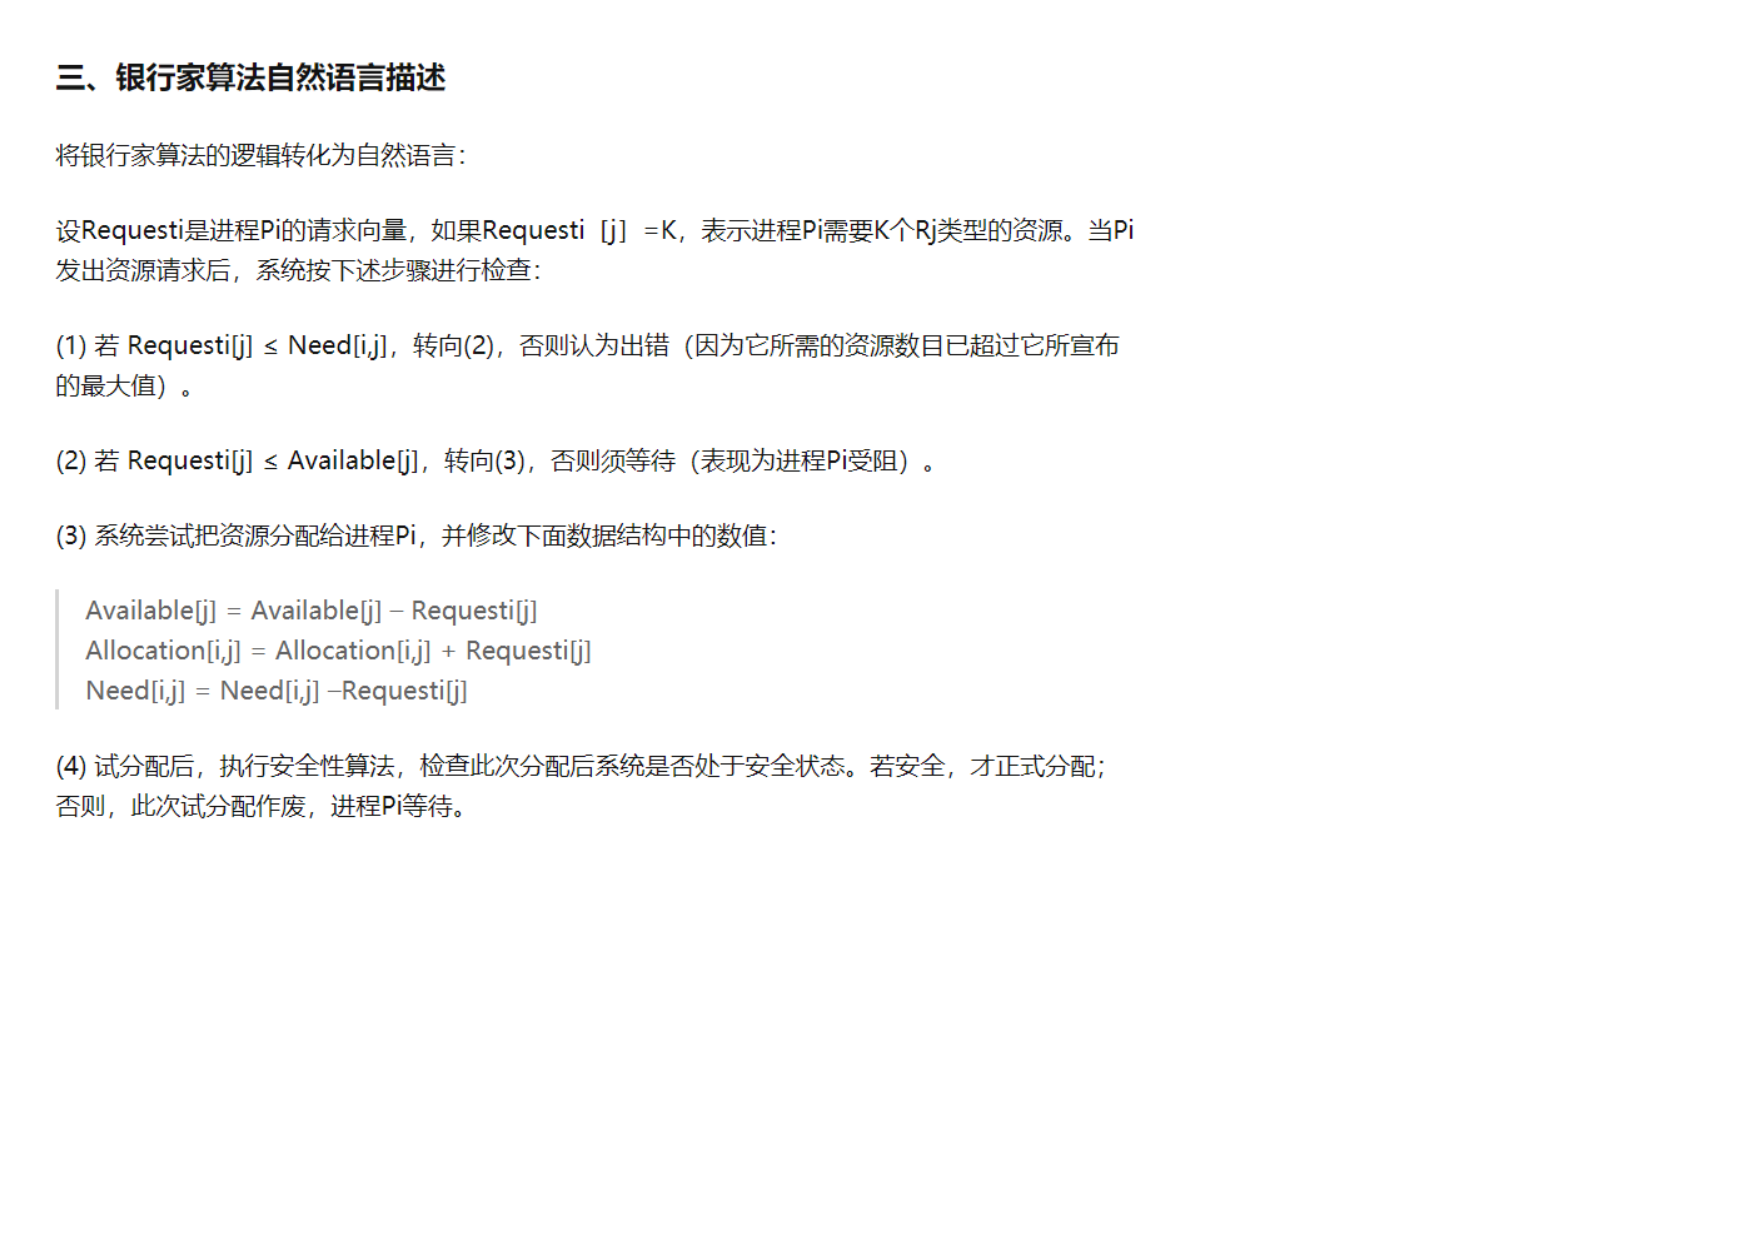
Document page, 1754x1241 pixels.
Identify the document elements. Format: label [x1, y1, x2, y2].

picture [29, 35, 1150, 836]
